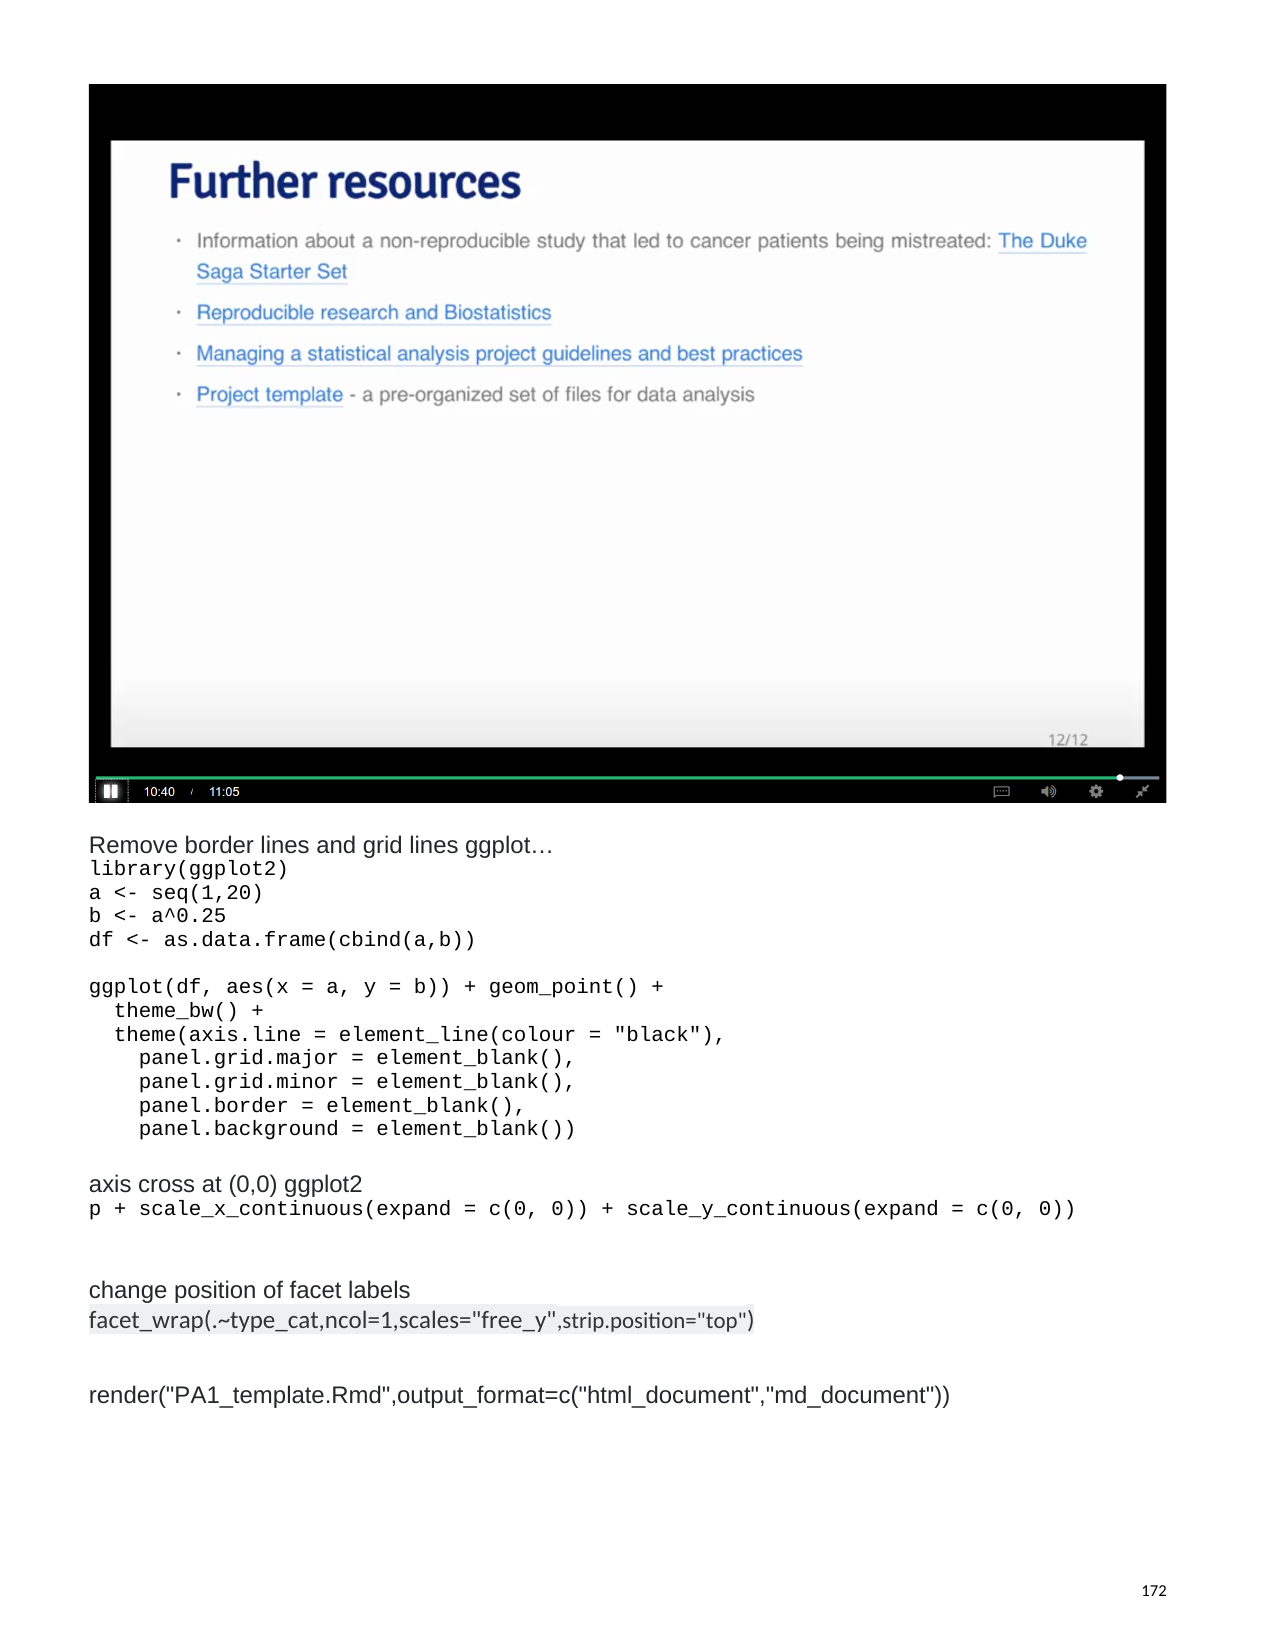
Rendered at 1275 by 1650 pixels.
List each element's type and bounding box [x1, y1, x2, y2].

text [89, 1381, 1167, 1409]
picture [88, 84, 1167, 803]
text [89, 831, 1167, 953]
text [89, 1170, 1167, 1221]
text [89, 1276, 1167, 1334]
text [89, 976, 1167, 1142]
